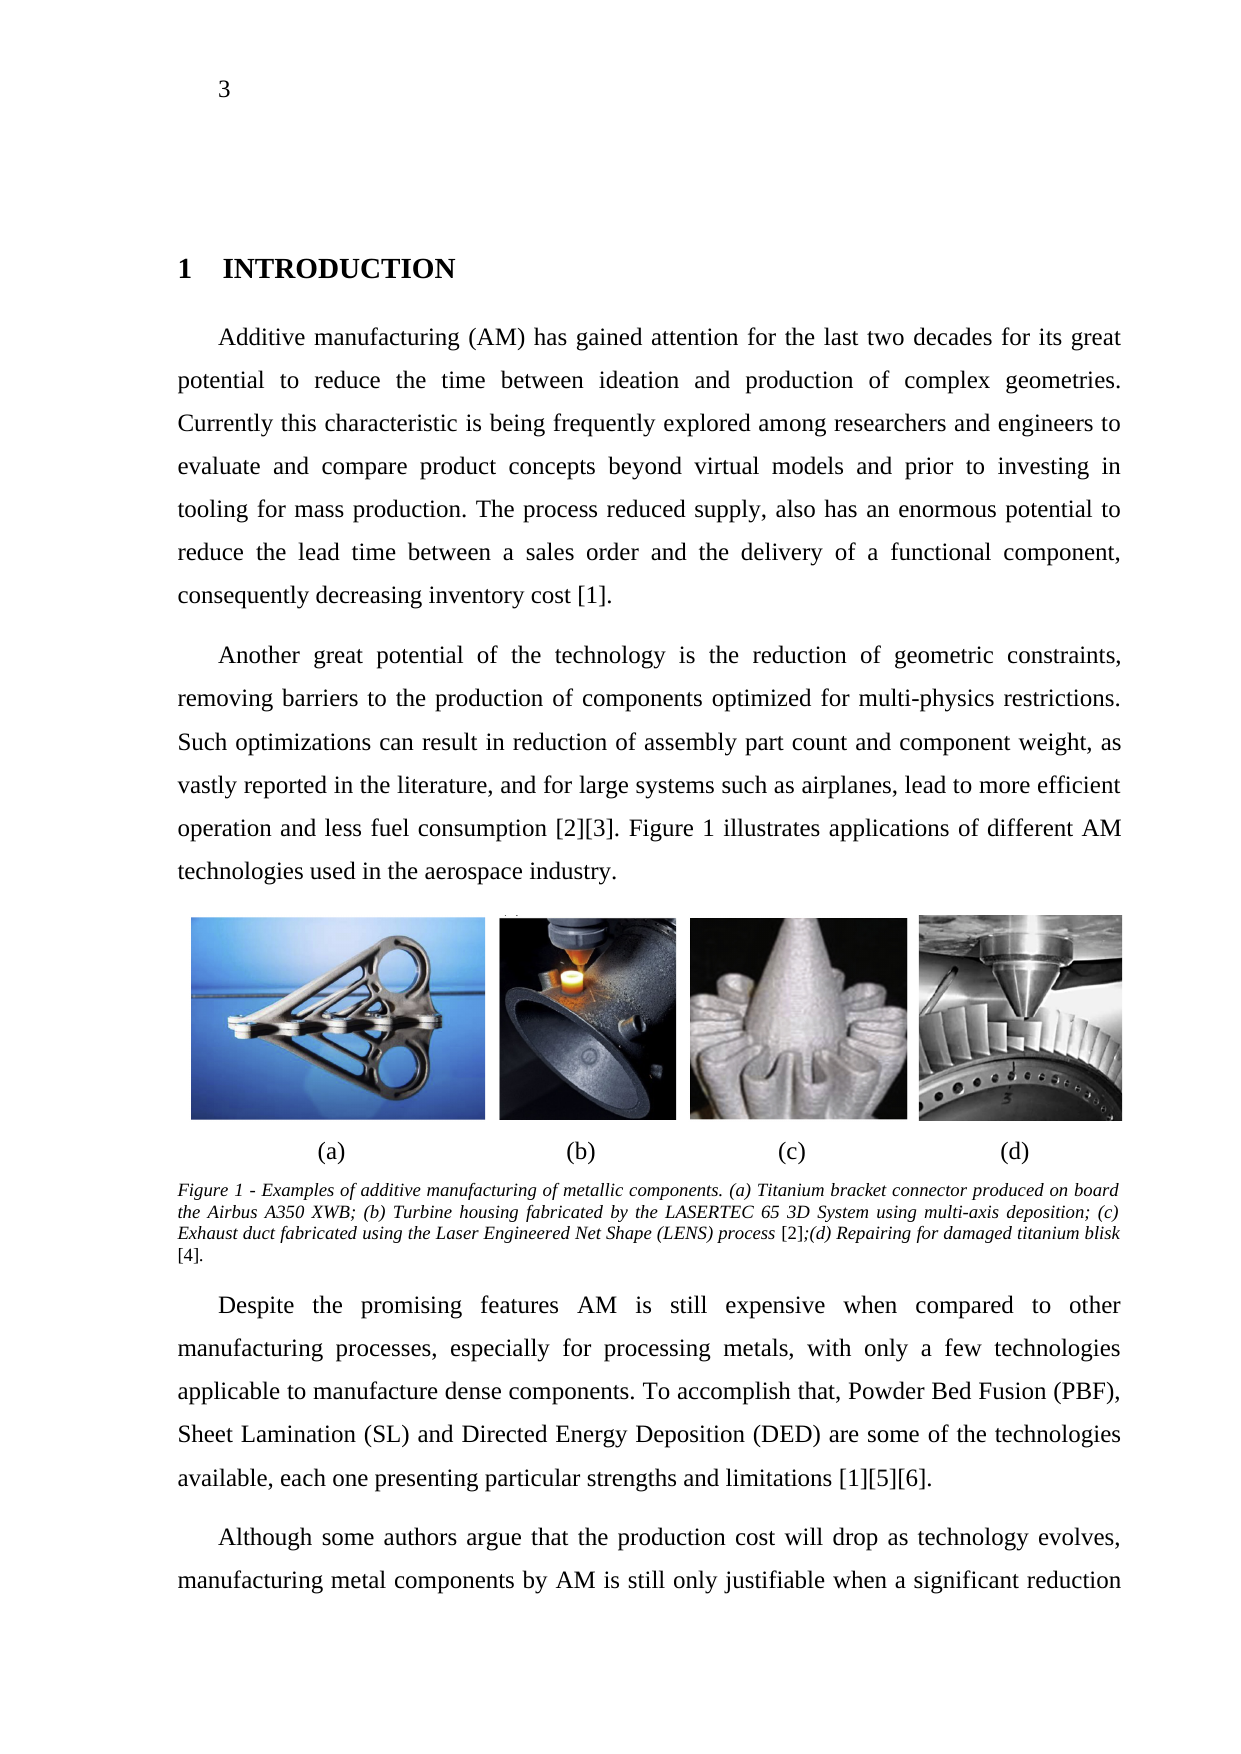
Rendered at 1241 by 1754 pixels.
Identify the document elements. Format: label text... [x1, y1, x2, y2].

table_cell (d) [908, 1136, 1122, 1179]
table_header [177, 916, 485, 1136]
text Additive manufacturing (AM) has gained attention for the last two decades for its great potential to reduce the time between ideation and production of complex geometries. Currently this characteristic is being frequently explored among researchers and engineers to evaluate and compare product concepts beyond virtual models and prior to investing in tooling for mass production. The process reduced supply, also has an enormous potential to reduce the lead time between a sales order and the delivery of a functional component, consequently decreasing inventory cost [1]. [177, 322, 1122, 609]
table_header [676, 916, 907, 1136]
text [177, 1522, 1122, 1594]
picture [496, 915, 677, 1120]
subtitle INTRODUCTION [177, 251, 1122, 284]
table_cell (b) [485, 1136, 676, 1179]
text Another great potential of the technology is the reduction of geometric constraints, removing barriers to the production of components optimized for multi-physics restrictions. Such optimizations can result in reduction of assembly part count and component weight, as vastly reported in the literature, and for large systems such as airplanes, lead to more efficient operation and less fuel consumption [2][3]. Figure 1 illustrates applications of different AM technologies used in the aerospace industry. [177, 640, 1122, 885]
table_cell (c) [676, 1136, 907, 1179]
table_cell (a) [177, 1136, 485, 1179]
text Figure 1 - Examples of additive manufacturing of metallic components. (a) Titanium bracket connector produced on board the Airbus A350 XWB; (b) Turbine housing fabricated by the LASERTEC 65 3D System using multi-axis deposition; (c) Exhaust duct fabricated using the Laser Engineered Net Shape (LENS) process [2];(d) Repairing for damaged titanium blisk [4]. [177, 1179, 1122, 1265]
picture [188, 915, 486, 1122]
table_header [908, 916, 1122, 1136]
picture [918, 915, 1123, 1121]
picture [687, 915, 908, 1122]
table_header [485, 916, 676, 1136]
text Despite the promising features AM is still expensive when compared to other manufacturing processes, especially for processing metals, with only a few technologies applicable to manufacture dense components. To accomplish that, Powder Bed Fusion (PBF), Sheet Lamination (SL) and Directed Energy Deposition (DED) are some of the technologies available, each one presenting particular strengths and limitations [1][5][6]. [177, 1290, 1122, 1491]
